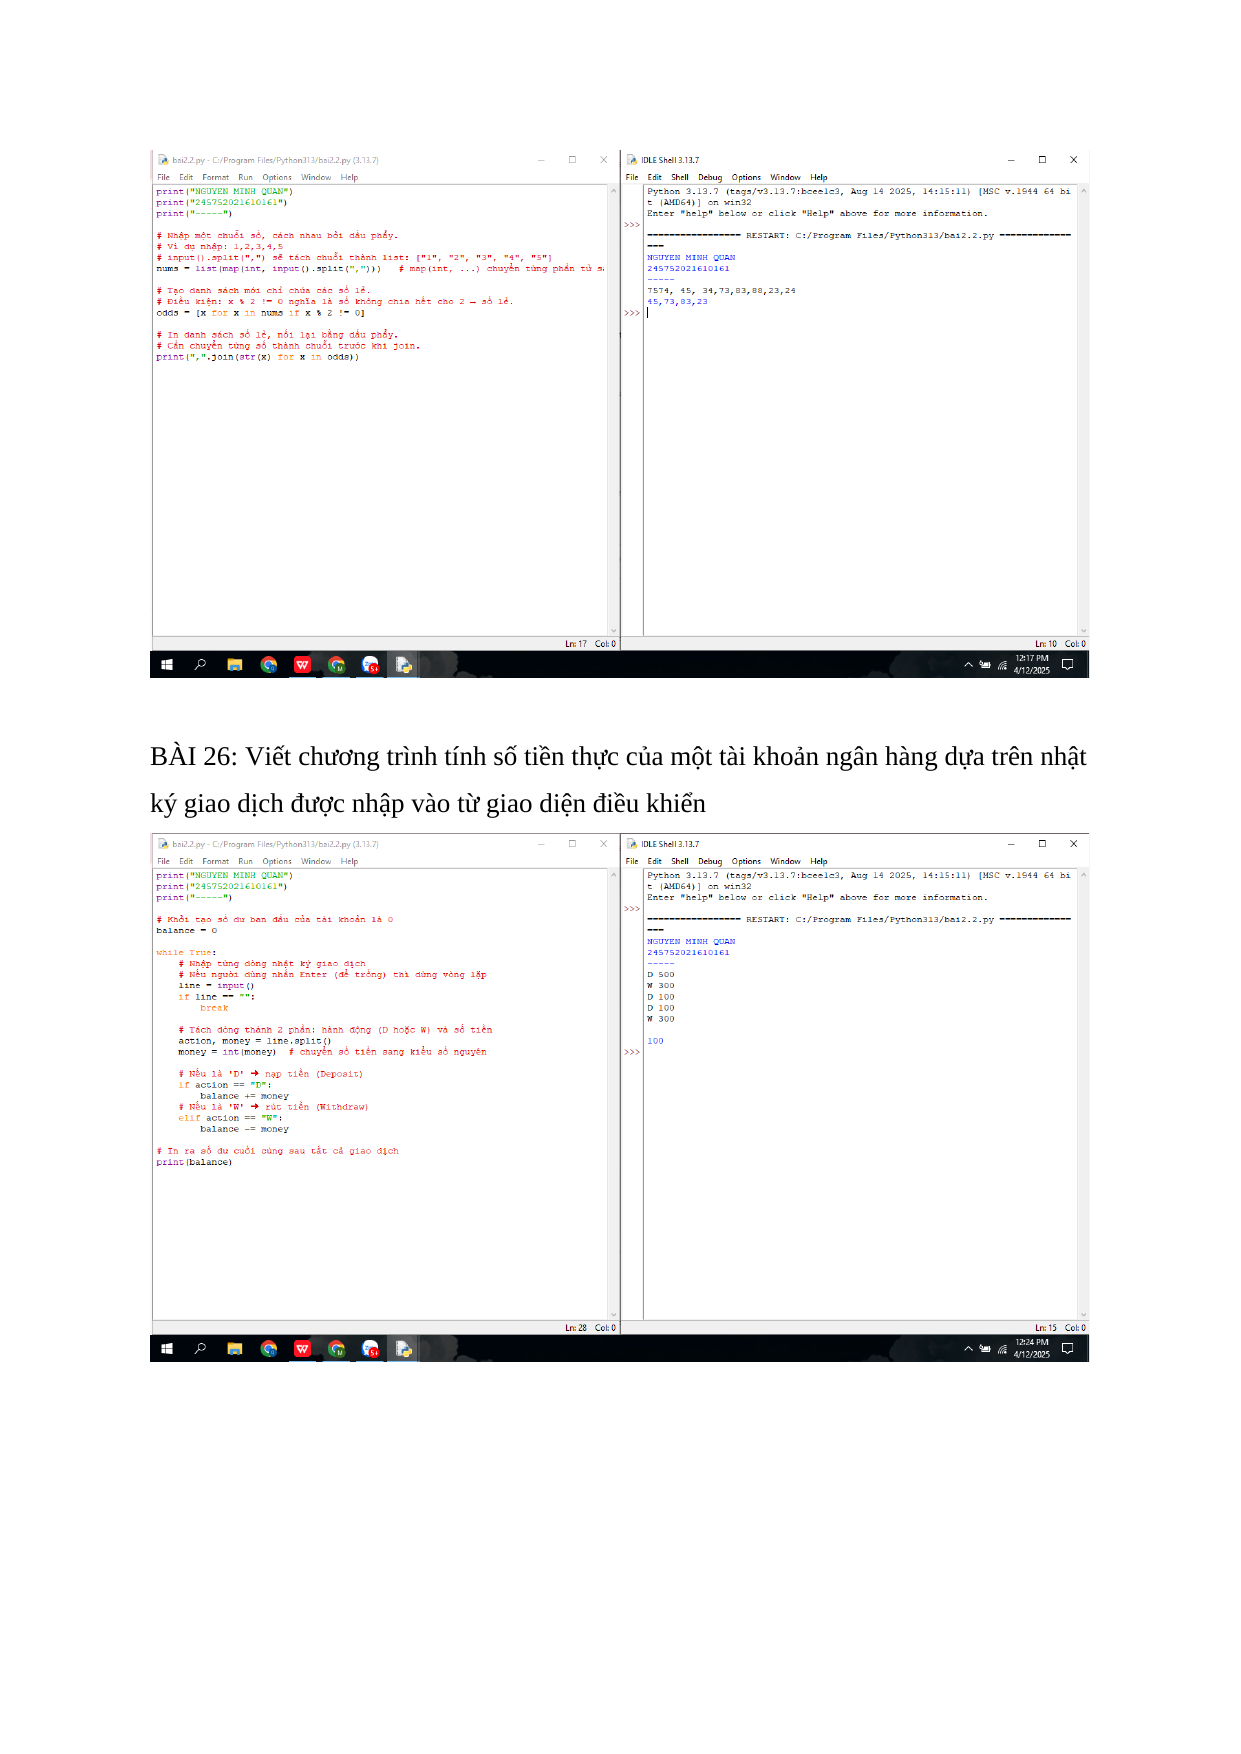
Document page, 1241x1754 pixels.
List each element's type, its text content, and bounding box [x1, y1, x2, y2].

picture [150, 833, 1090, 1362]
picture [150, 150, 1090, 678]
list BÀI 26: Viết chương trình tính số tiền thực của một tài khoản ngân hàng dựa trên nhật ký giao dịch được nhập vào từ giao diện điều khiển [150, 740, 1090, 818]
